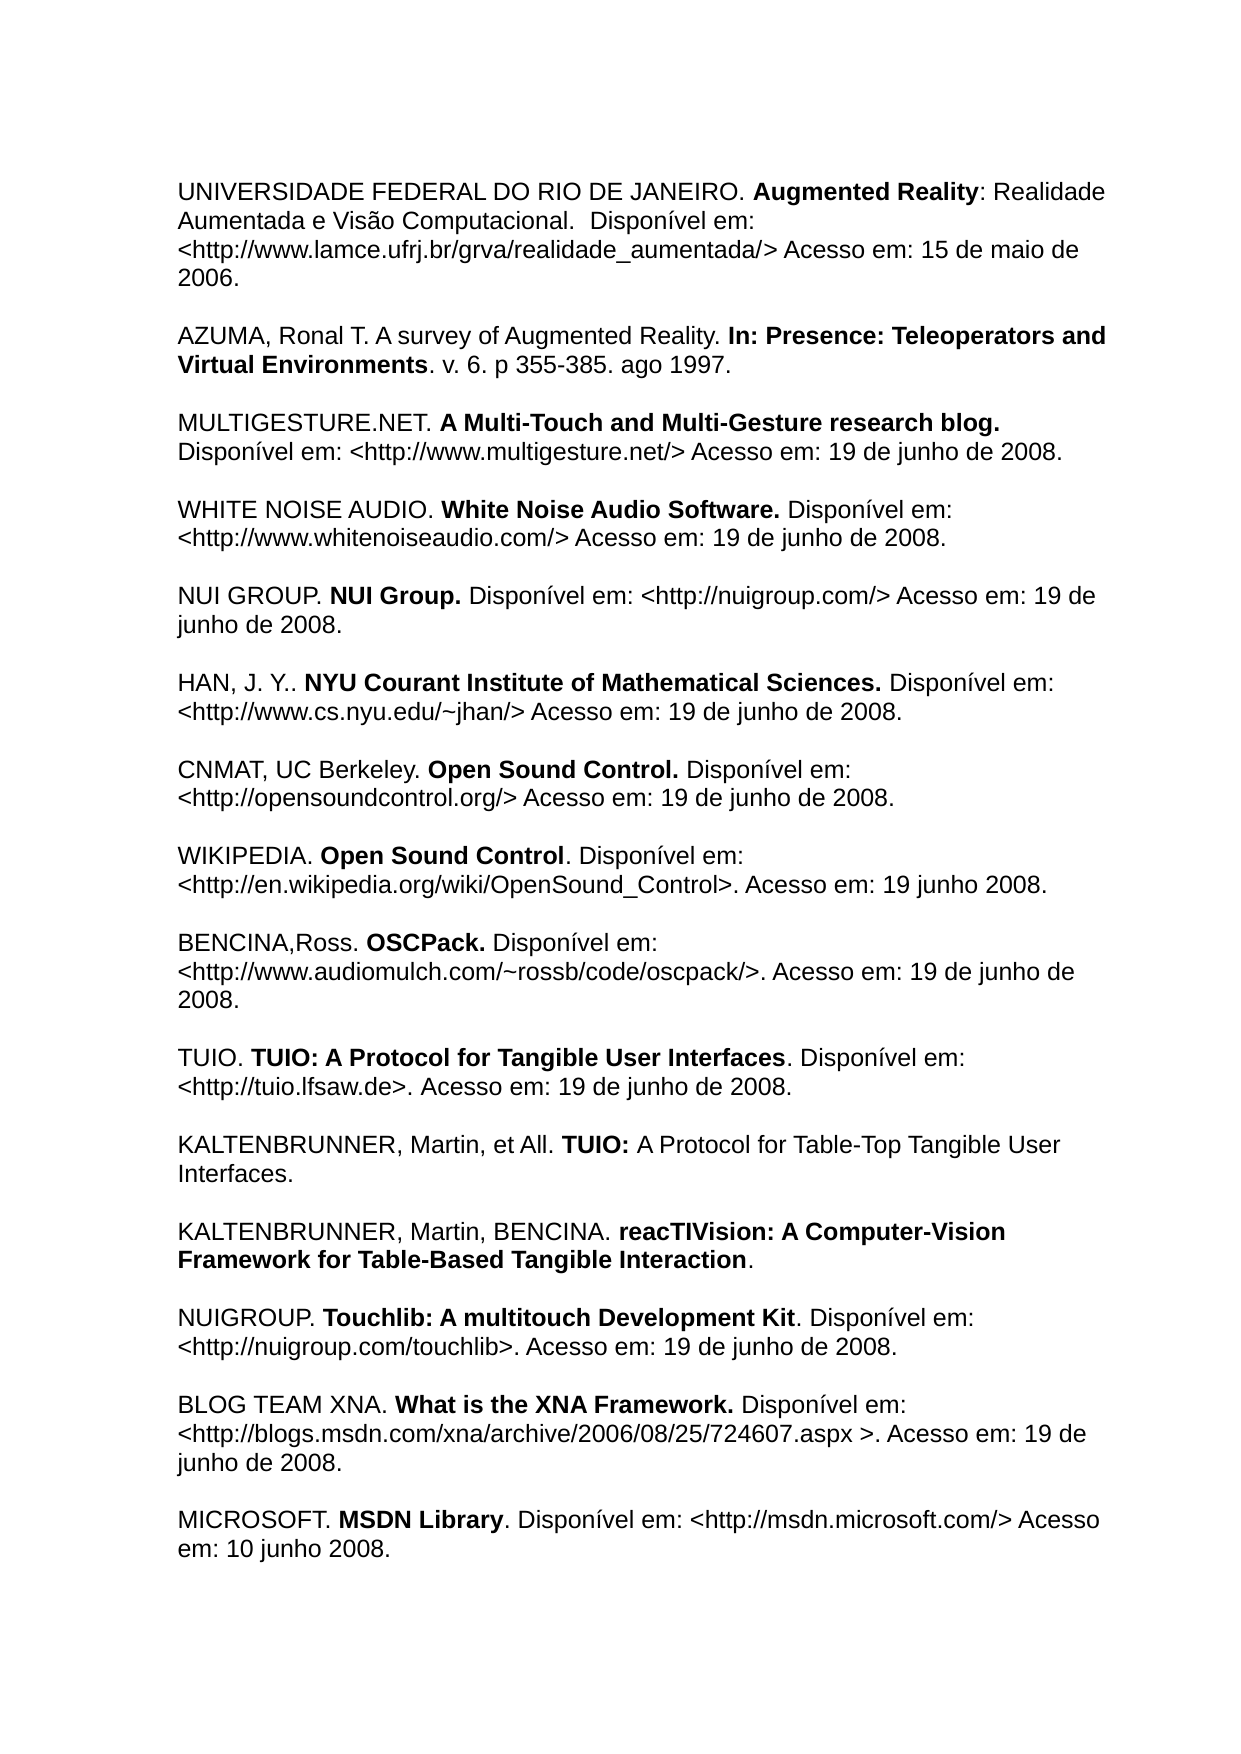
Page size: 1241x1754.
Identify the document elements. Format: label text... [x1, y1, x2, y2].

text KALTENBRUNNER, Martin, et All. TUIO: A Protocol for Table-Top Tangible User Interfaces. [177, 1130, 1122, 1188]
text NUI GROUP. NUI Group. Disponível em: <http://nuigroup.com/> Acesso em: 19 de junho de 2008. [177, 581, 1122, 639]
text BENCINA,Ross. OSCPack. Disponível em: <http://www.audiomulch.com/~rossb/code/oscpack/>. Acesso em: 19 de junho de 2008. [177, 928, 1122, 1014]
text AZUMA, Ronal T. A survey of Augmented Reality. In: Presence: Teleoperators and Virtual Environments. v. 6. p 355-385. ago 1997. [177, 321, 1122, 379]
text WIKIPEDIA. Open Sound Control. Disponível em: <http://en.wikipedia.org/wiki/OpenSound_Control>. Acesso em: 19 junho 2008. [177, 841, 1122, 899]
text WHITE NOISE AUDIO. White Noise Audio Software. Disponível em: <http://www.whitenoiseaudio.com/> Acesso em: 19 de junho de 2008. [177, 495, 1122, 552]
text HAN, J. Y.. NYU Courant Institute of Mathematical Sciences. Disponível em: <http://www.cs.nyu.edu/~jhan/> Acesso em: 19 de junho de 2008. [177, 668, 1122, 726]
text BLOG TEAM XNA. What is the XNA Framework. Disponível em: <http://blogs.msdn.com/xna/archive/2006/08/25/724607.aspx >. Acesso em: 19 de junho de 2008. [177, 1390, 1122, 1476]
text UNIVERSIDADE FEDERAL DO RIO DE JANEIRO. Augmented Reality: Realidade Aumentada e Visão Computacional. Disponível em: <http://www.lamce.ufrj.br/grva/realidade_aumentada/> Acesso em: 15 de maio de 2006. [177, 177, 1122, 292]
text CNMAT, UC Berkeley. Open Sound Control. Disponível em: <http://opensoundcontrol.org/> Acesso em: 19 de junho de 2008. [177, 755, 1122, 812]
text NUIGROUP. Touchlib: A multitouch Development Kit. Disponível em: <http://nuigroup.com/touchlib>. Acesso em: 19 de junho de 2008. [177, 1303, 1122, 1361]
text MICROSOFT. MSDN Library. Disponível em: <http://msdn.microsoft.com/> Acesso em: 10 junho 2008. [177, 1506, 1122, 1563]
text MULTIGESTURE.NET. A Multi-Touch and Multi-Gesture research blog. Disponível em: <http://www.multigesture.net/> Acesso em: 19 de junho de 2008. [177, 408, 1122, 466]
text KALTENBRUNNER, Martin, BENCINA. reacTIVision: A Computer-Vision Framework for Table-Based Tangible Interaction. [177, 1217, 1122, 1274]
text TUIO. TUIO: A Protocol for Tangible User Interfaces. Disponível em: <http://tuio.lfsaw.de>. Acesso em: 19 de junho de 2008. [177, 1043, 1122, 1101]
